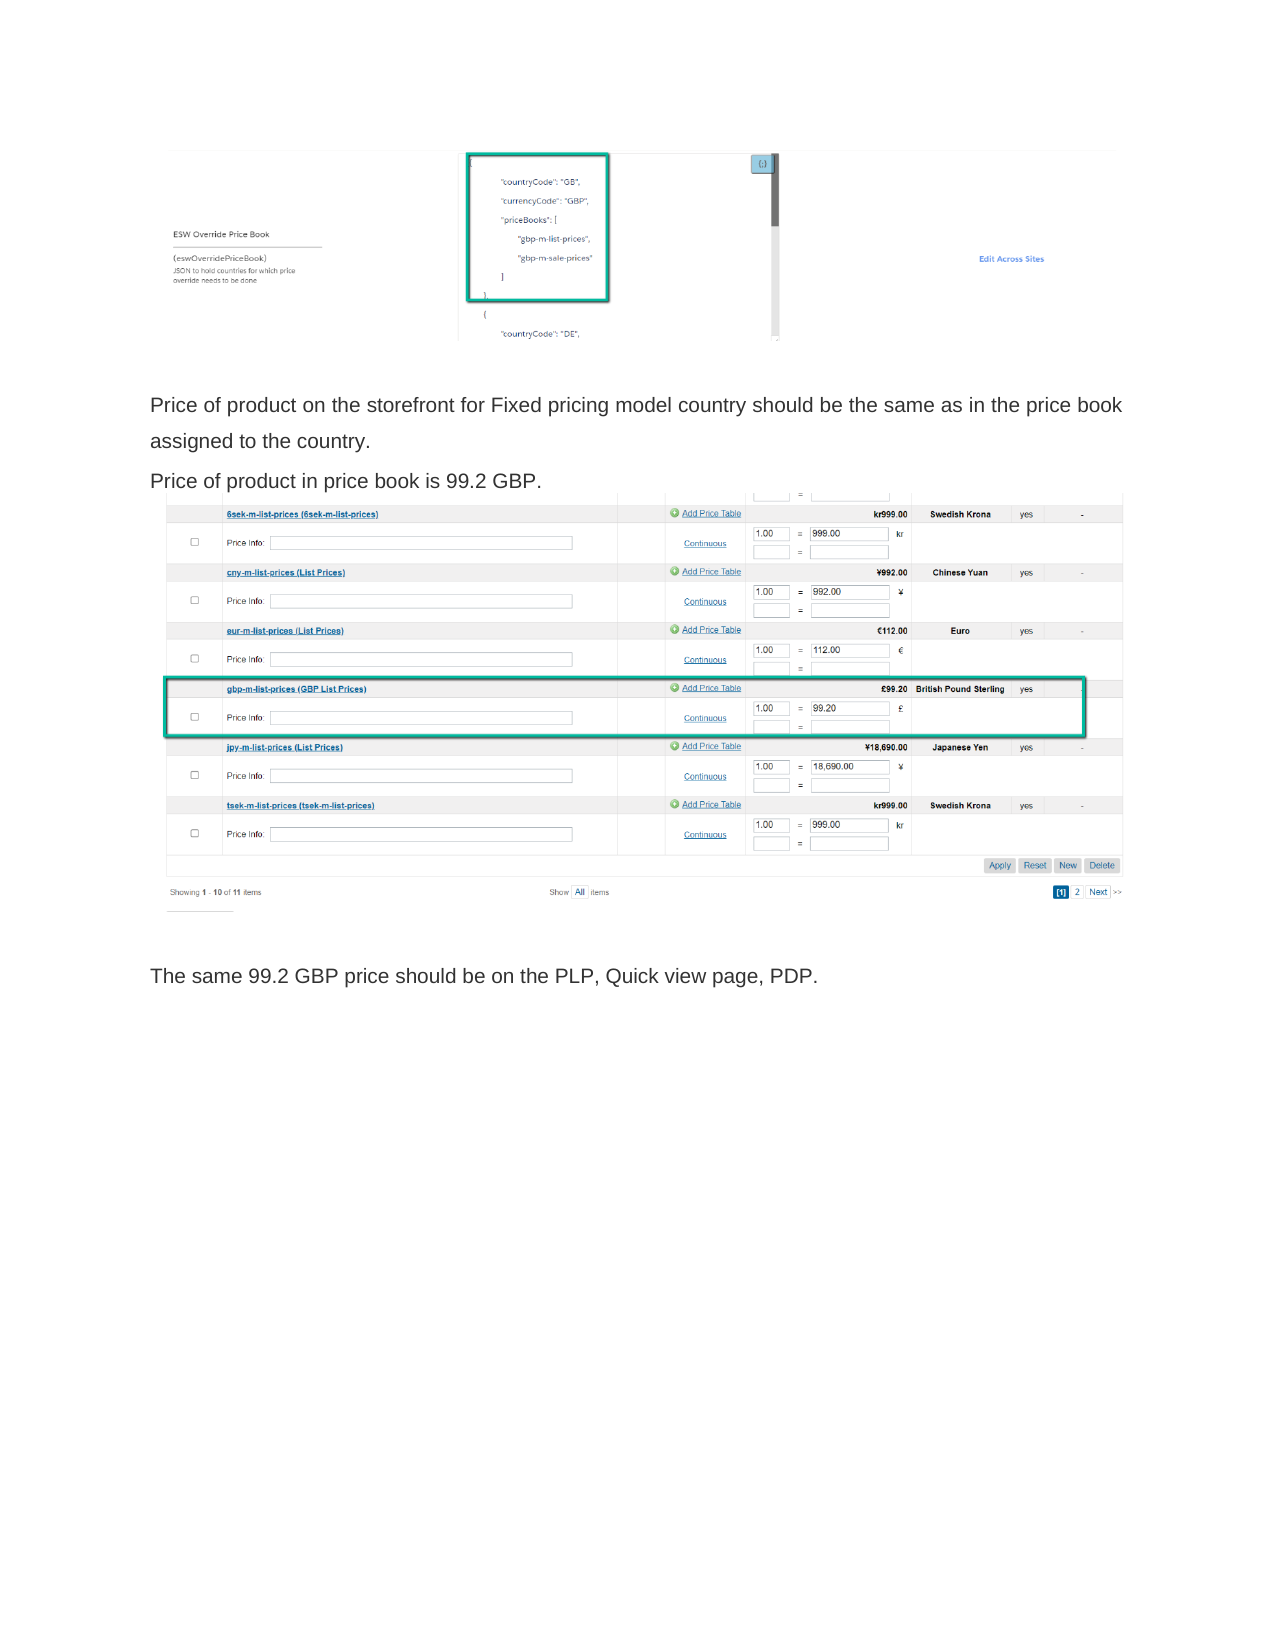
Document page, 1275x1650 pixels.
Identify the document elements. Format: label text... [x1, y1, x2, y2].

picture [150, 493, 1125, 912]
text Price of product in price book is 99.2 GBP. [150, 469, 1125, 493]
text Price of product on the storefront for Fixed pricing model country should be the same as in the price book assigned to the country. [150, 382, 1125, 452]
picture [154, 150, 1125, 341]
text The same 99.2 GBP price should be on the PLP, Quick view page, PDP. [150, 952, 1125, 988]
